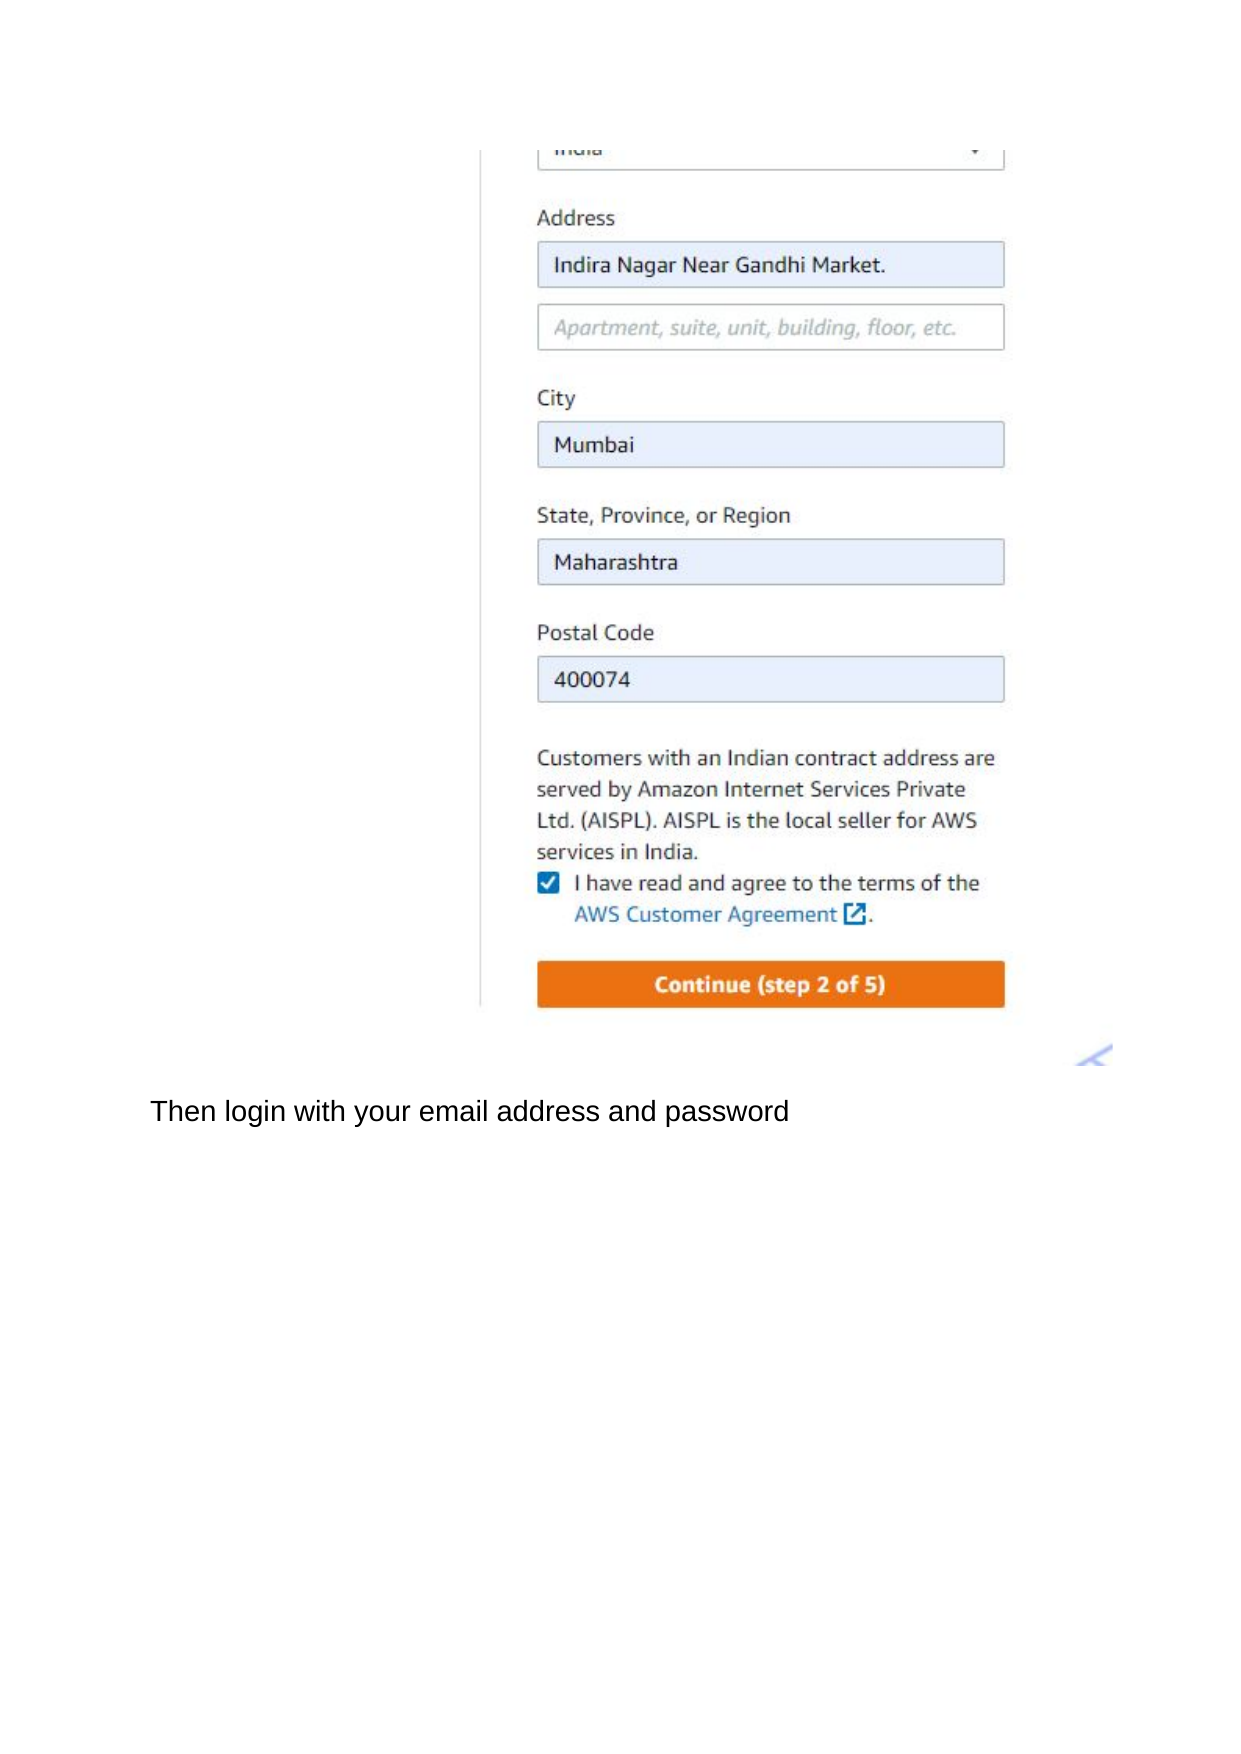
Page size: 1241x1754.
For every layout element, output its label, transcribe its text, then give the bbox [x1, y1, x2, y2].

picture [225, 150, 1113, 1066]
text Then login with your email address and password [150, 1094, 1090, 1128]
